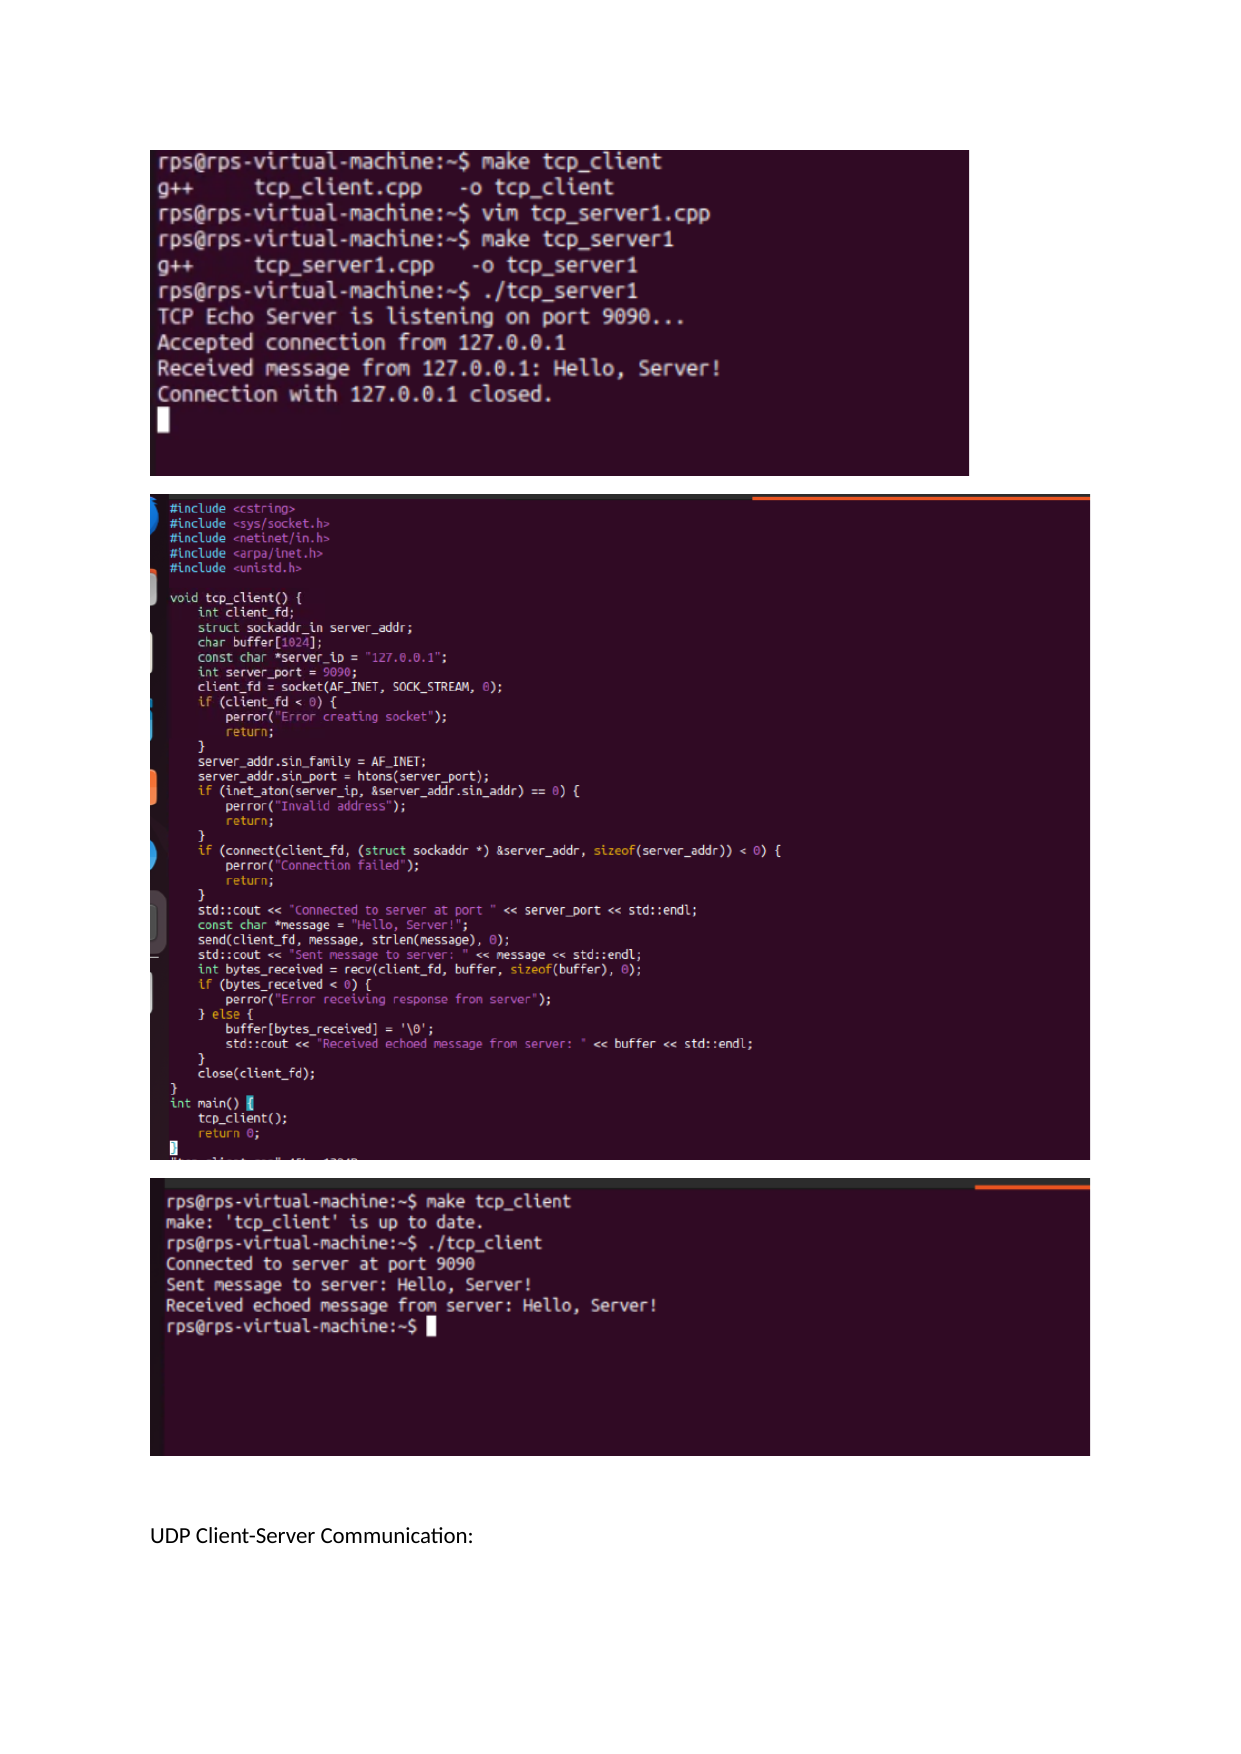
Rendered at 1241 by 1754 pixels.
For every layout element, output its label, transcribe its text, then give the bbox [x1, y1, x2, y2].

text UDP Client-Server Communication: [150, 1521, 1090, 1549]
picture [150, 1178, 1091, 1456]
picture [150, 150, 970, 476]
picture [150, 494, 1091, 1160]
